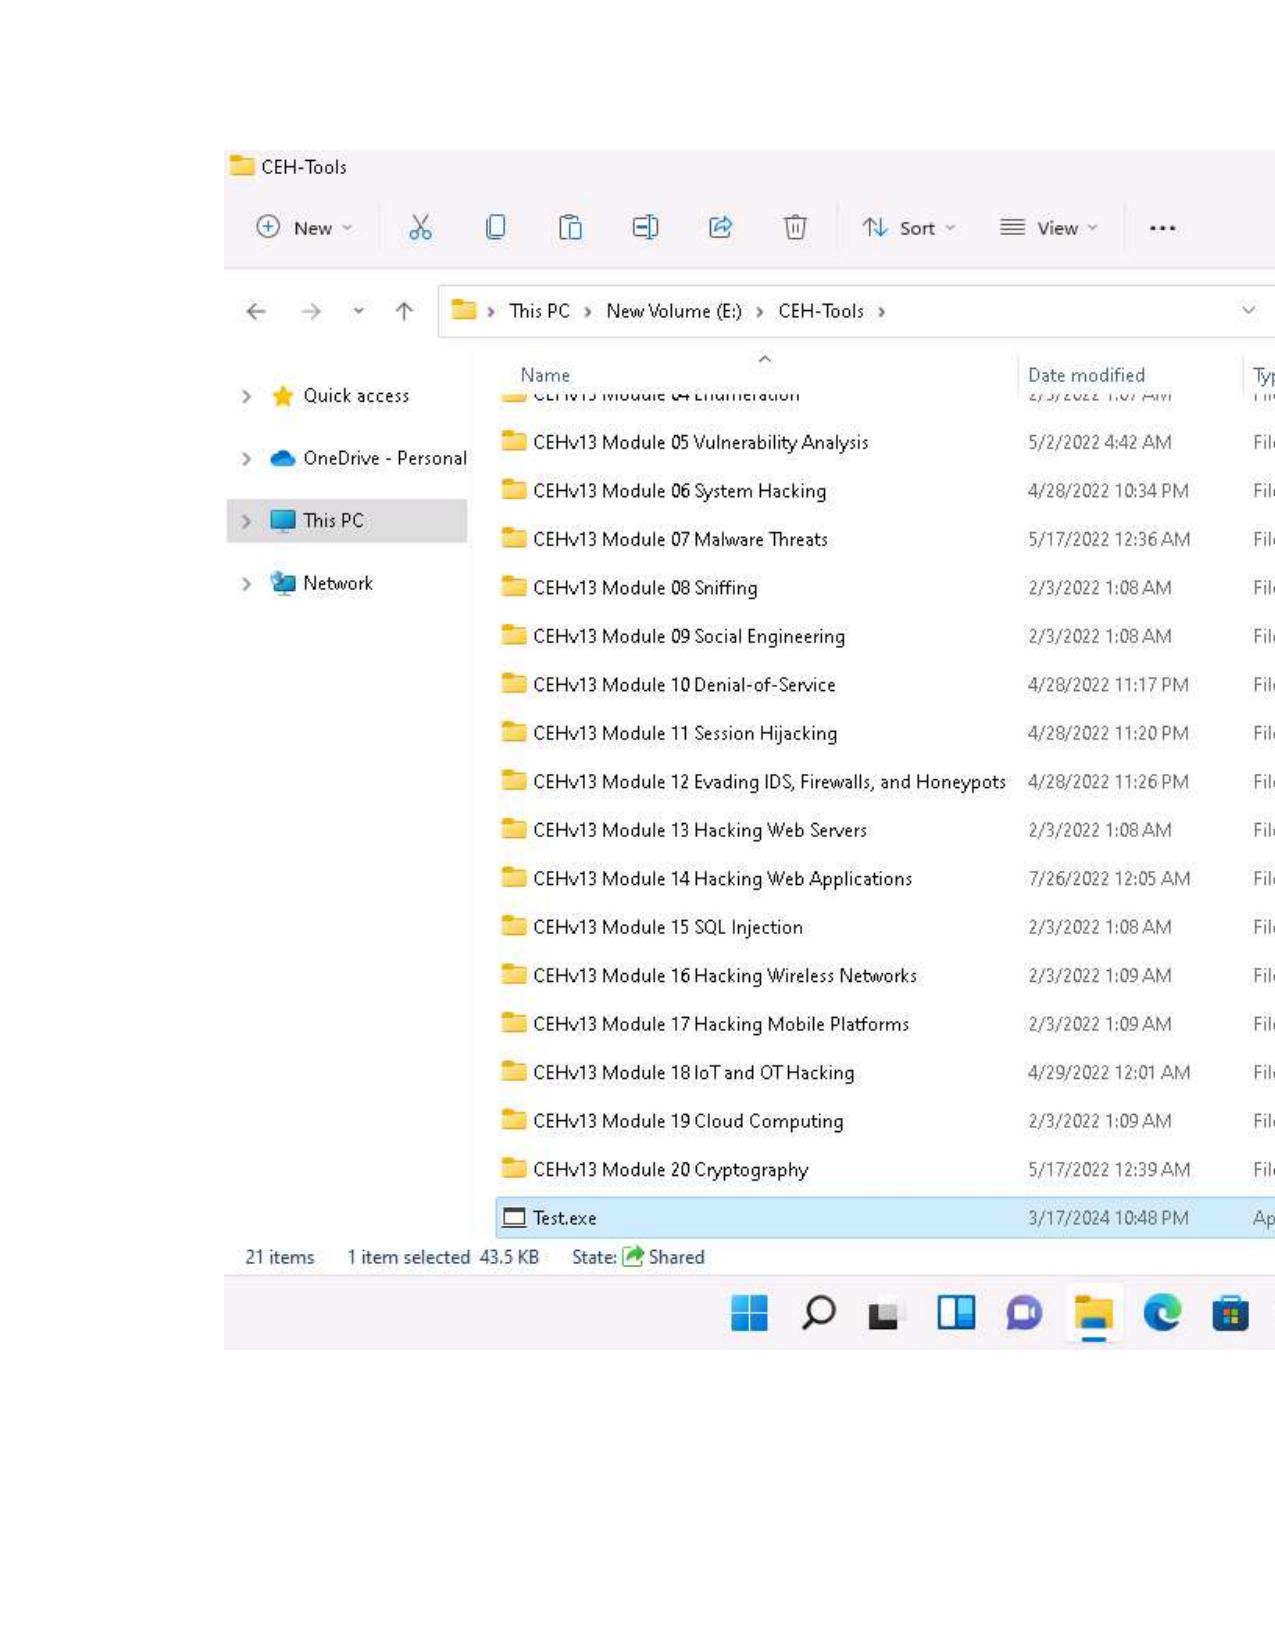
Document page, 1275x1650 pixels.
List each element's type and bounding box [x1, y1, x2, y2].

picture [224, 150, 1275, 1350]
